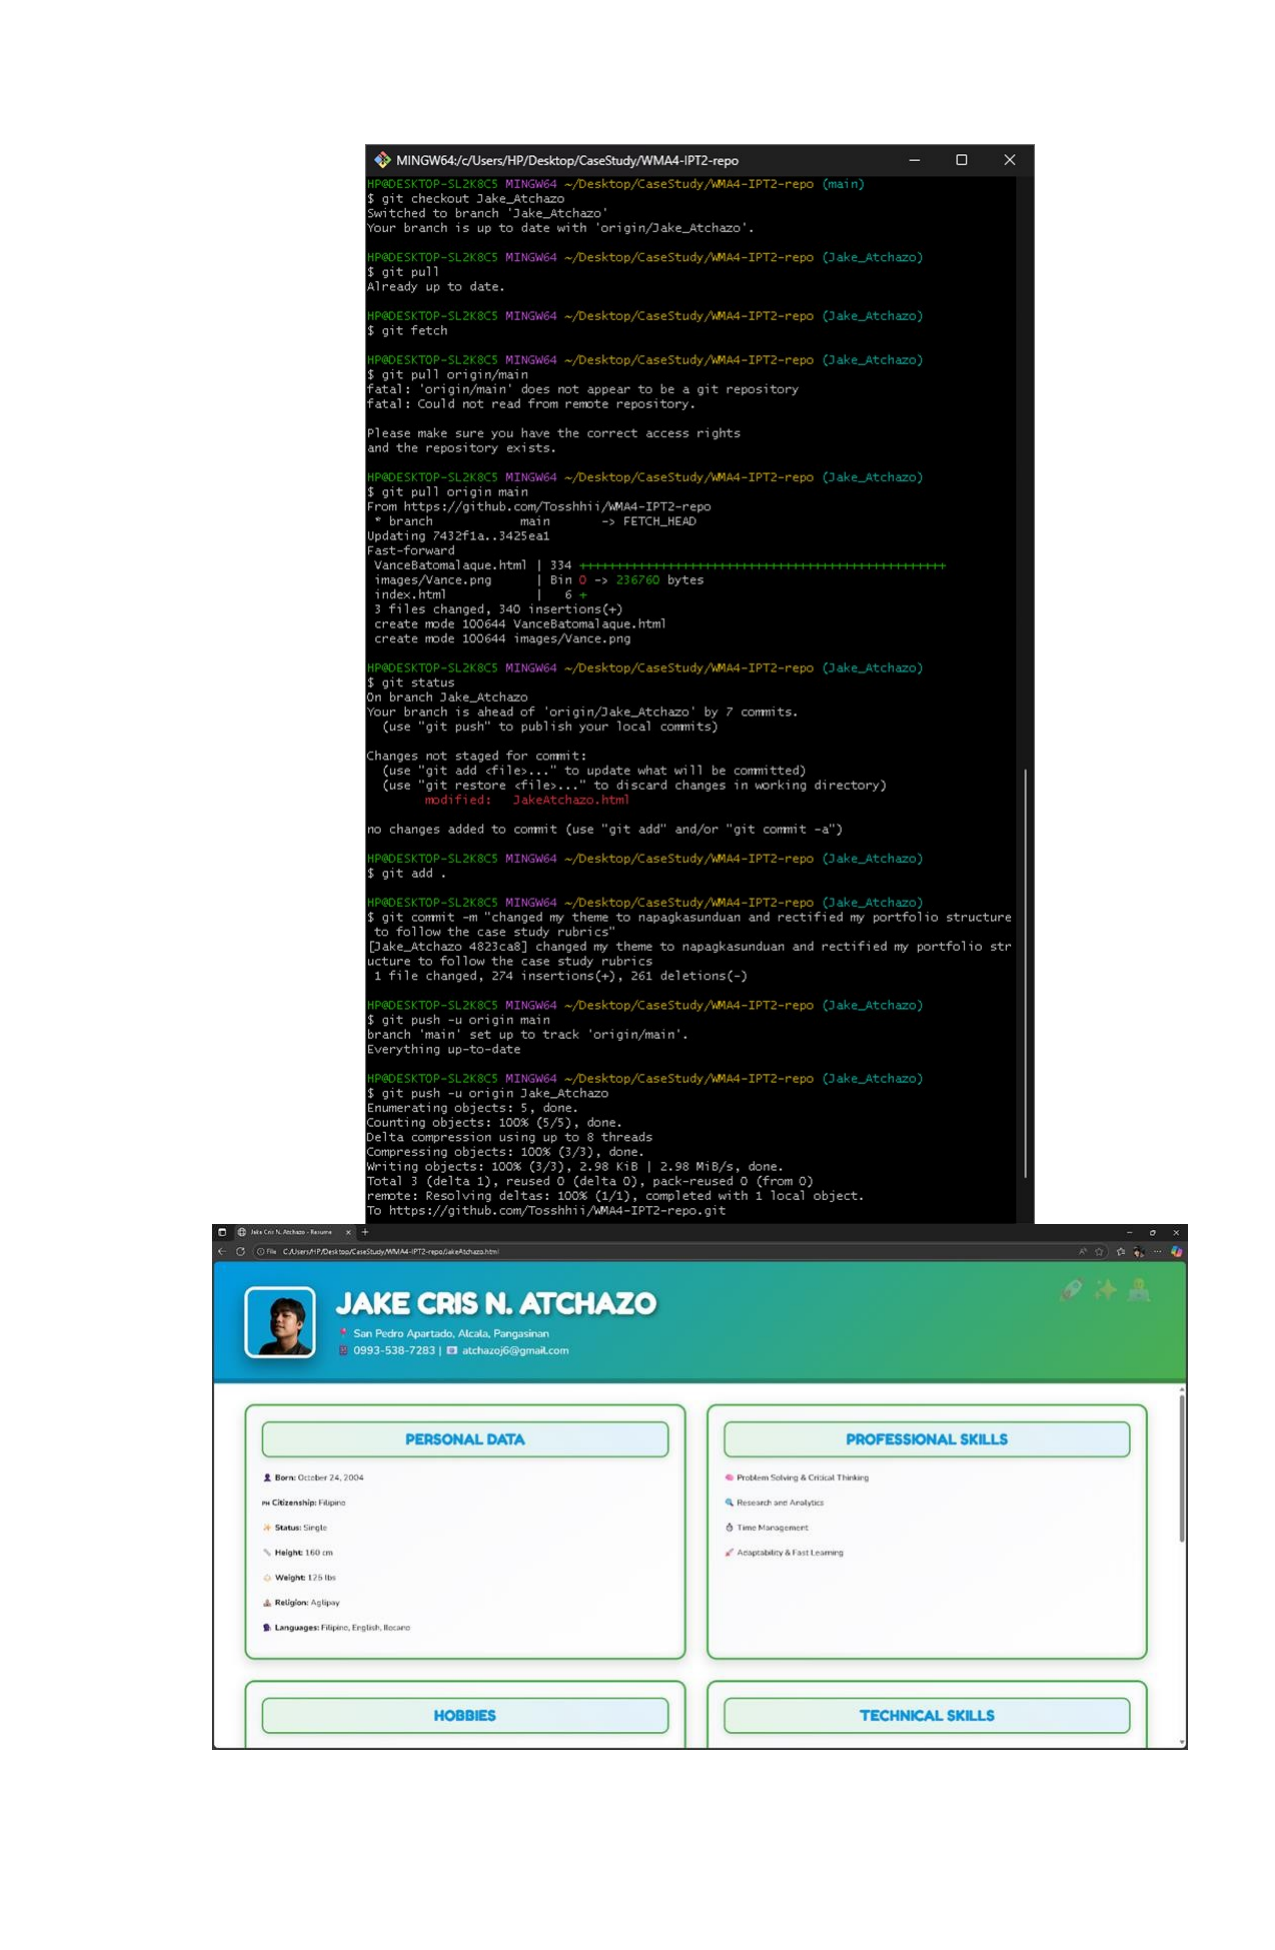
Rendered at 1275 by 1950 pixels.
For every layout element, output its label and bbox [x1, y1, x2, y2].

picture [212, 144, 1188, 1750]
